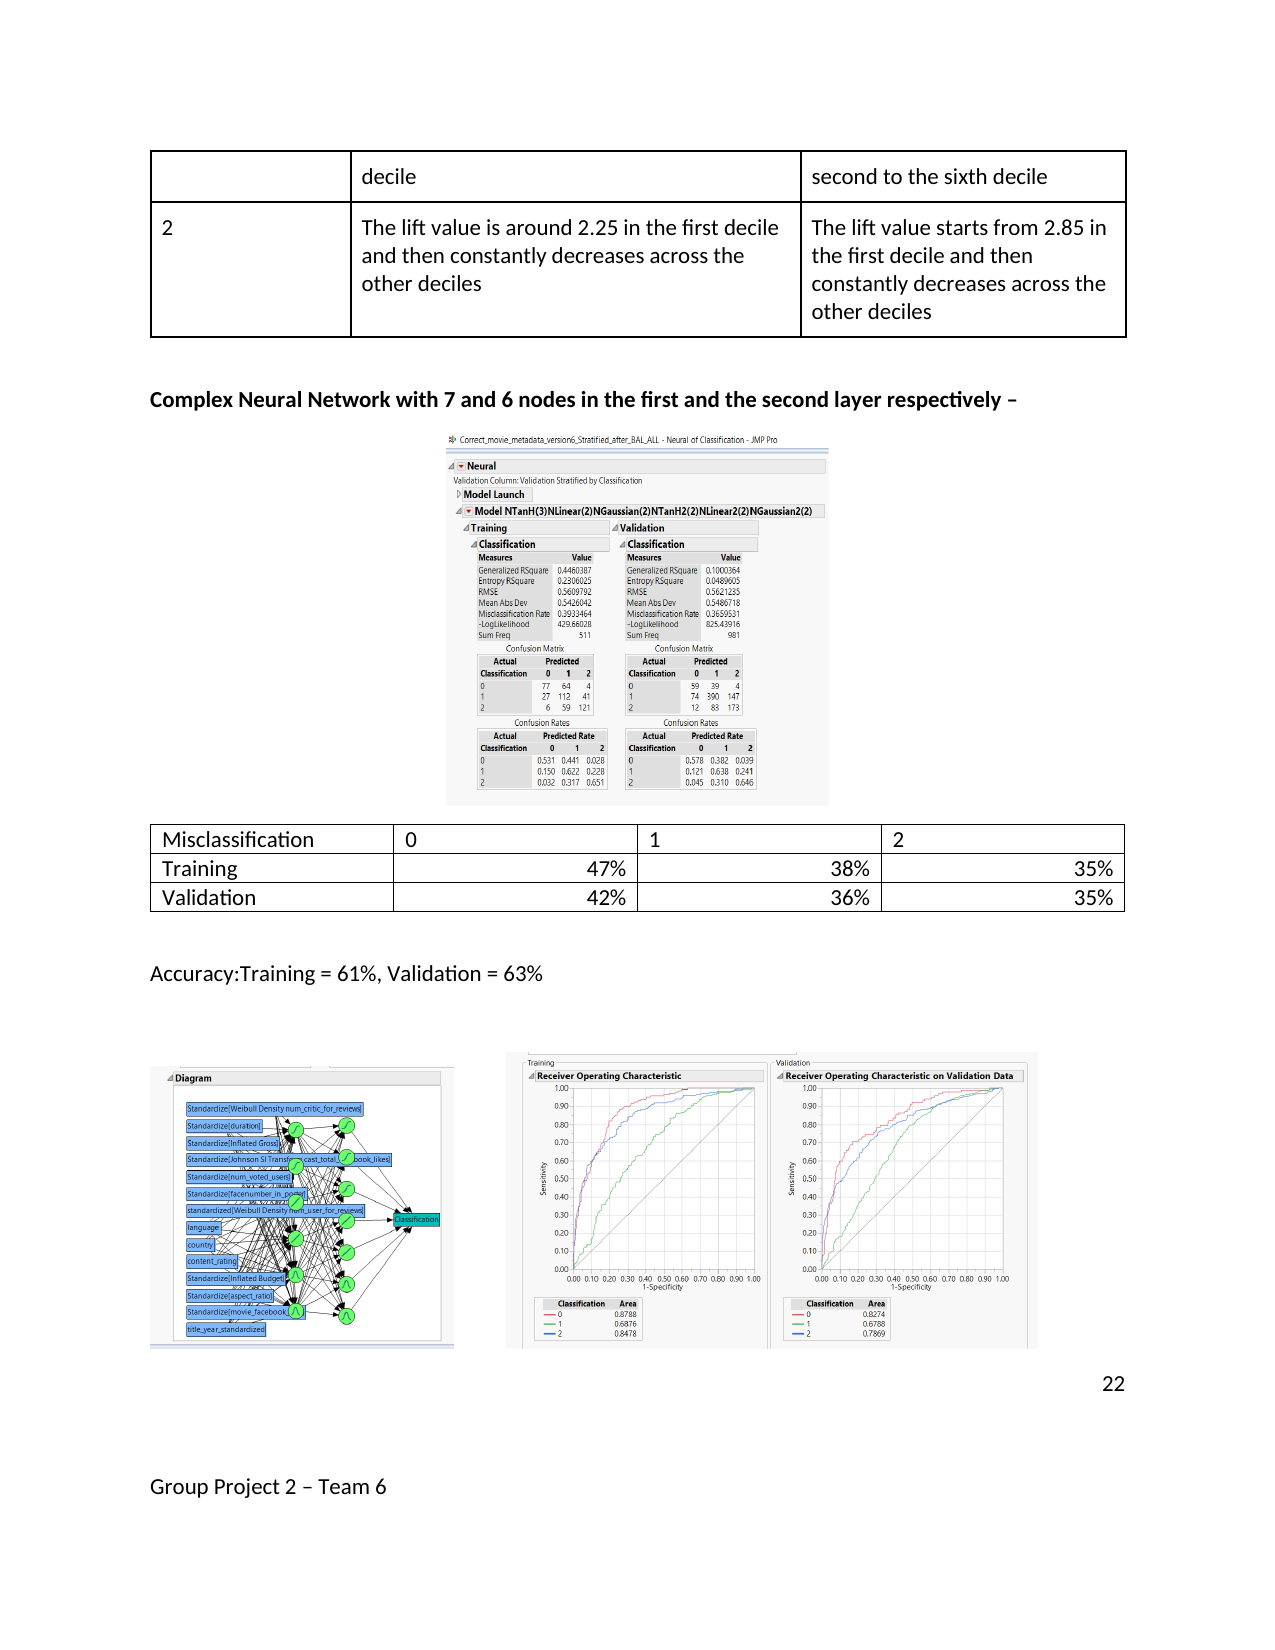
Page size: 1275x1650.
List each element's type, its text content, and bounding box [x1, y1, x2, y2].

table_cell 35% [882, 854, 1124, 882]
table_cell Validation [151, 883, 393, 911]
table_cell 38% [638, 854, 881, 882]
table_cell 35% [882, 883, 1124, 911]
table_cell 42% [394, 883, 637, 911]
table_cell 36% [638, 883, 881, 911]
picture [150, 1066, 454, 1349]
table_header 1 [638, 825, 881, 853]
table_header Misclassification [151, 825, 393, 853]
table_header 0 [394, 825, 637, 853]
table_cell Training [151, 854, 393, 882]
picture [446, 431, 829, 806]
table_cell The lift value is around 2.25 in the first decile and then constantly decreases across the other deciles [352, 203, 800, 336]
text Accuracy:Training = 61%, Validation = 63% [150, 959, 1125, 987]
table_cell The lift value starts from 2.85 in the first decile and then constantly decreases across the other deciles [802, 203, 1125, 336]
table_cell 2 [152, 203, 350, 336]
table_cell 1 [152, 152, 350, 201]
picture [505, 1052, 1038, 1349]
table_header 2 [882, 825, 1124, 853]
table_cell 47% [394, 854, 637, 882]
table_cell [802, 152, 1125, 201]
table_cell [352, 152, 800, 201]
text Complex Neural Network with 7 and 6 nodes in the first and the second layer respectively – [150, 385, 1125, 413]
